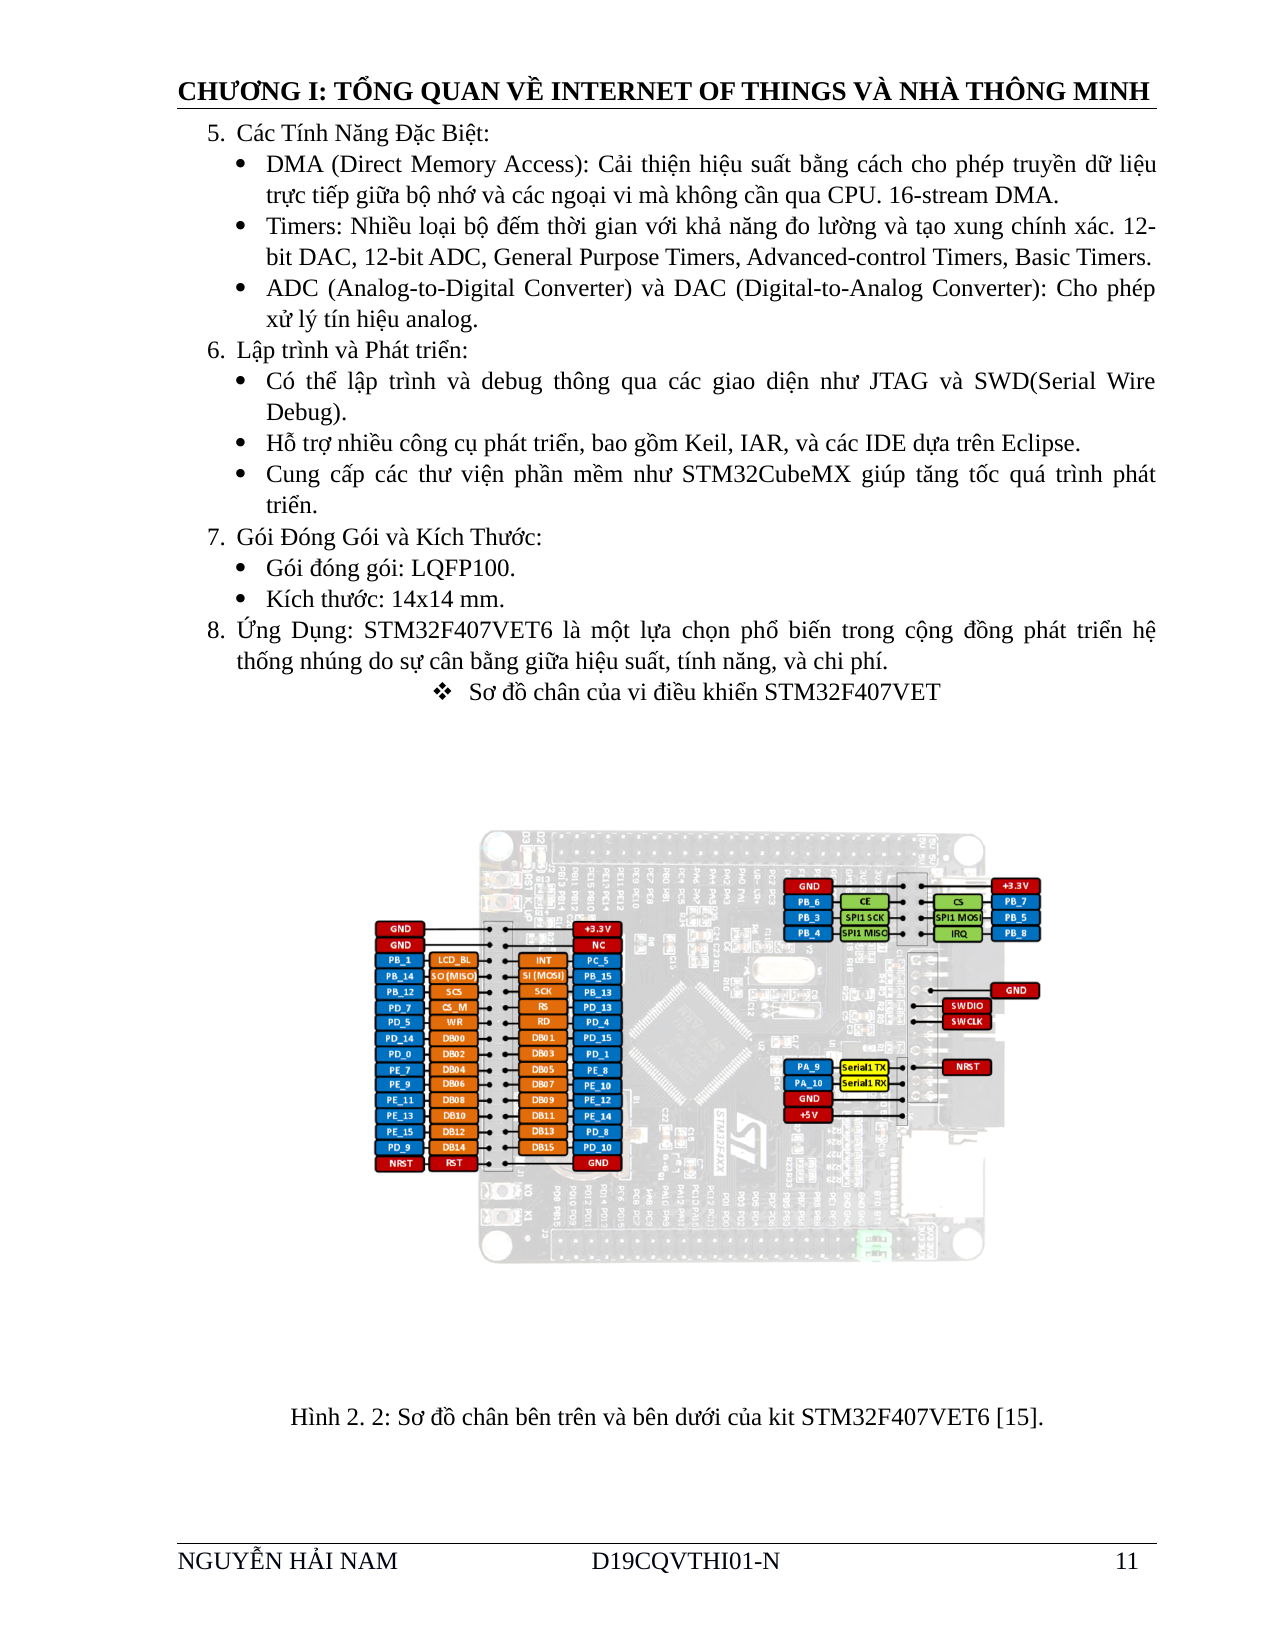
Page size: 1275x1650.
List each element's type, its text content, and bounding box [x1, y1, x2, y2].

text Hình 2. 2: Sơ đồ chân bên trên và bên dưới của kit STM32F407VET6 [15]. [177, 1402, 1157, 1431]
list Timers: Nhiều loại bộ đếm thời gian với khả năng đo lường và tạo xung chính xác. 12-bit DAC, 12-bit ADC, General Purpose Timers, Advanced-control Timers, Basic Timers. [236, 211, 1157, 271]
list DMA (Direct Memory Access): Cải thiện hiệu suất bằng cách cho phép truyền dữ liệu trực tiếp giữa bộ nhớ và các ngoại vi mà không cần qua CPU. 16-stream DMA. [236, 149, 1157, 209]
list Gói đóng gói: LQFP100. [236, 553, 1157, 581]
list Các Tính Năng Đặc Biệt: [207, 118, 1157, 147]
list Lập trình và Phát triển: [207, 335, 1157, 364]
list Có thể lập trình và debug thông qua các giao diện như JTAG và SWD(Serial Wire Debug). [236, 366, 1157, 426]
list Kích thước: 14x14 mm. [236, 584, 1157, 612]
list Cung cấp các thư viện phần mềm như STM32CubeMX giúp tăng tốc quá trình phát triển. [236, 459, 1157, 519]
list Ứng Dụng: STM32F407VET6 là một lựa chọn phổ biến trong cộng đồng phát triển hệ thống nhúng do sự cân bằng giữa hiệu suất, tính năng, và chi phí. [207, 615, 1157, 674]
list Gói Đóng Gói và Kích Thước: [207, 522, 1157, 550]
list ADC (Analog-to-Digital Converter) và DAC (Digital-to-Analog Converter): Cho phép xử lý tín hiệu analog. [236, 273, 1157, 333]
list Hỗ trợ nhiều công cụ phát triển, bao gồm Keil, IAR, và các IDE dựa trên Eclipse. [236, 428, 1157, 457]
picture [370, 825, 1046, 1269]
